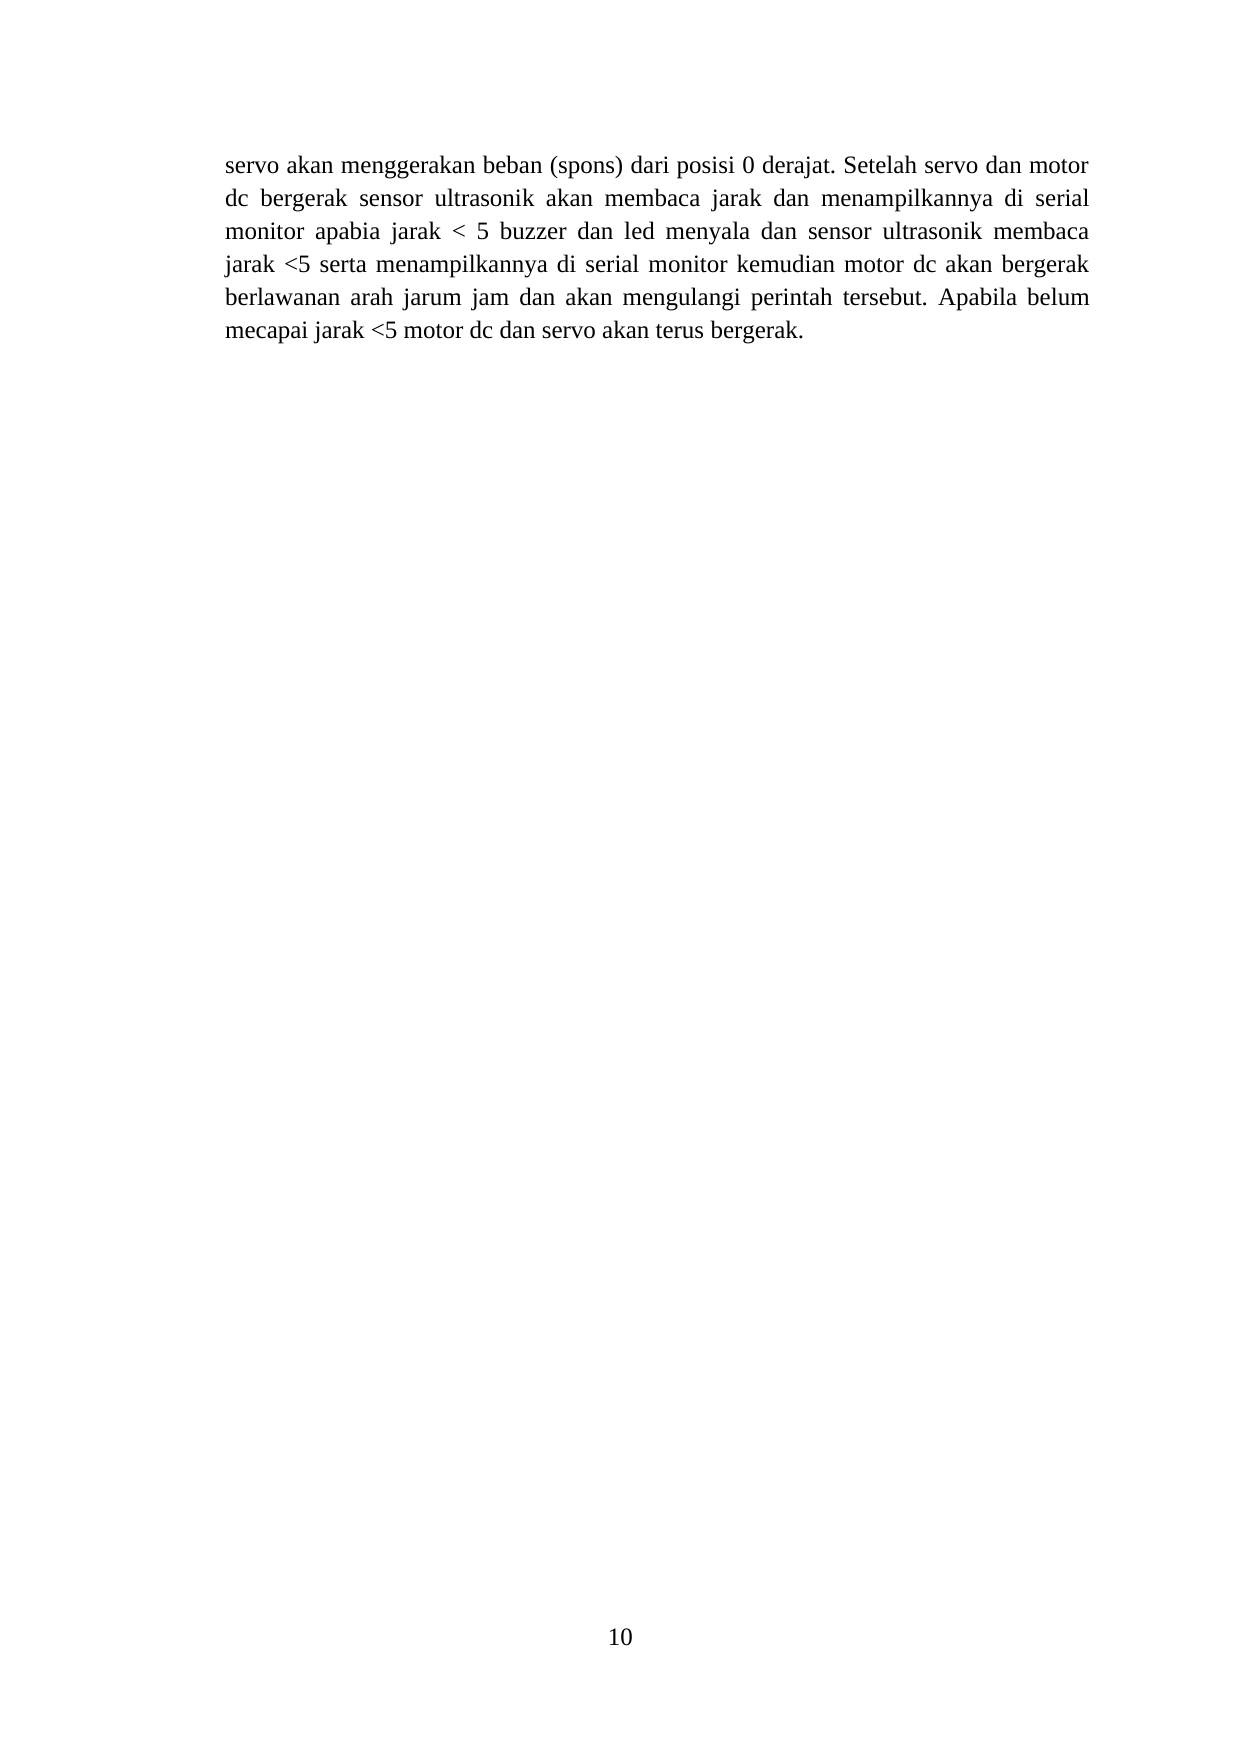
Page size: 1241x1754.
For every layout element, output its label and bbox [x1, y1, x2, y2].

list [225, 150, 1090, 344]
